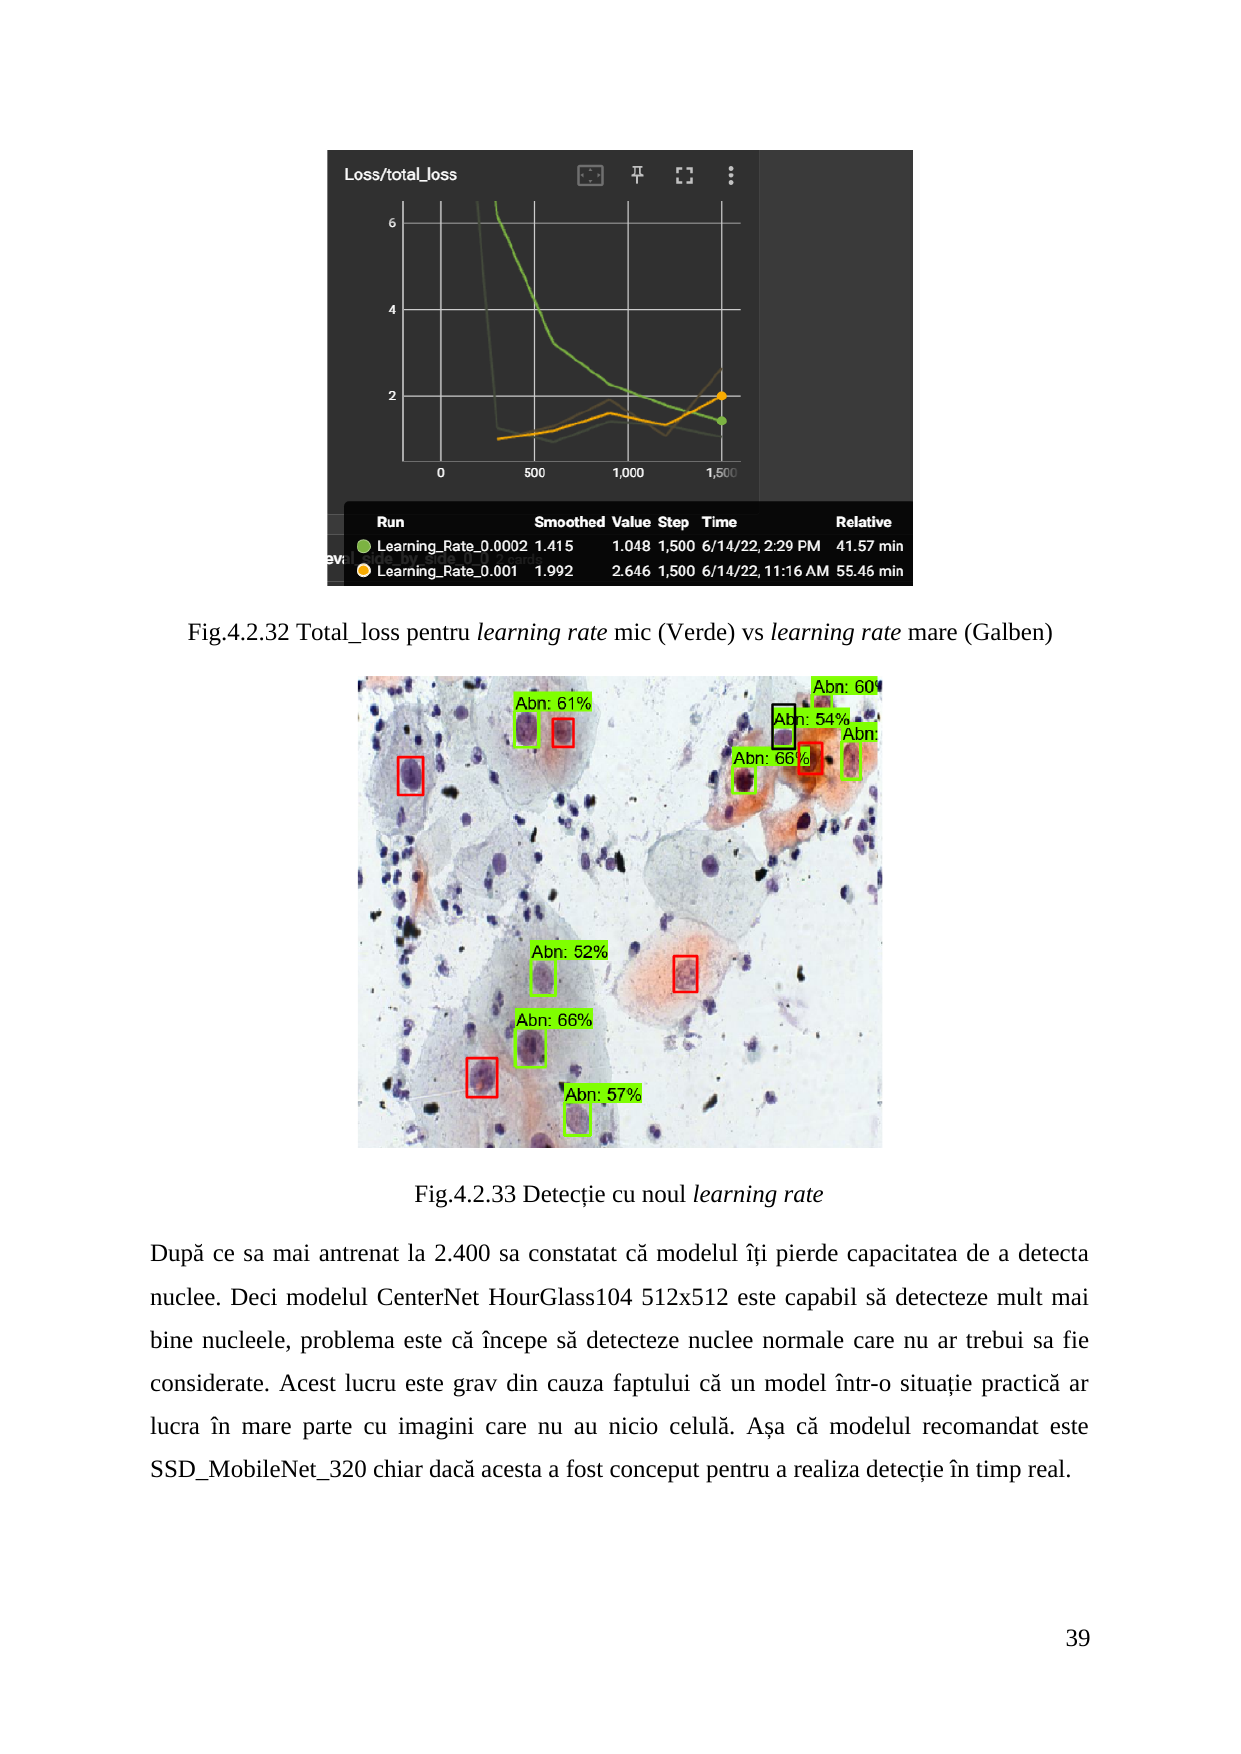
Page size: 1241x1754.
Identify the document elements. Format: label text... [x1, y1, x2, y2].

picture [357, 676, 883, 1148]
text Fig.4.2.32 Total_loss pentru learning rate mic (Verde) vs learning rate mare (Galben) [150, 617, 1090, 646]
picture [327, 150, 913, 586]
text După ce sa mai antrenat la 2.400 sa constatat că modelul îți pierde capacitatea de a detecta nuclee. Deci modelul CenterNet HourGlass104 512x512 este capabil să detecteze mult mai bine nucleele, problema este că începe să detecteze nuclee normale care nu ar trebui sa fie considerate. Acest lucru este grav din cauza faptului că un model într-o situație practică ar lucra în mare parte cu imagini care nu au nicio celulă. Așa că modelul recomandat este SSD_MobileNet_320 chiar dacă acesta a fost conceput pentru a realiza detecție în timp real. [150, 1238, 1090, 1483]
text Fig.4.2.33 Detecție cu noul learning rate [150, 1179, 1090, 1207]
